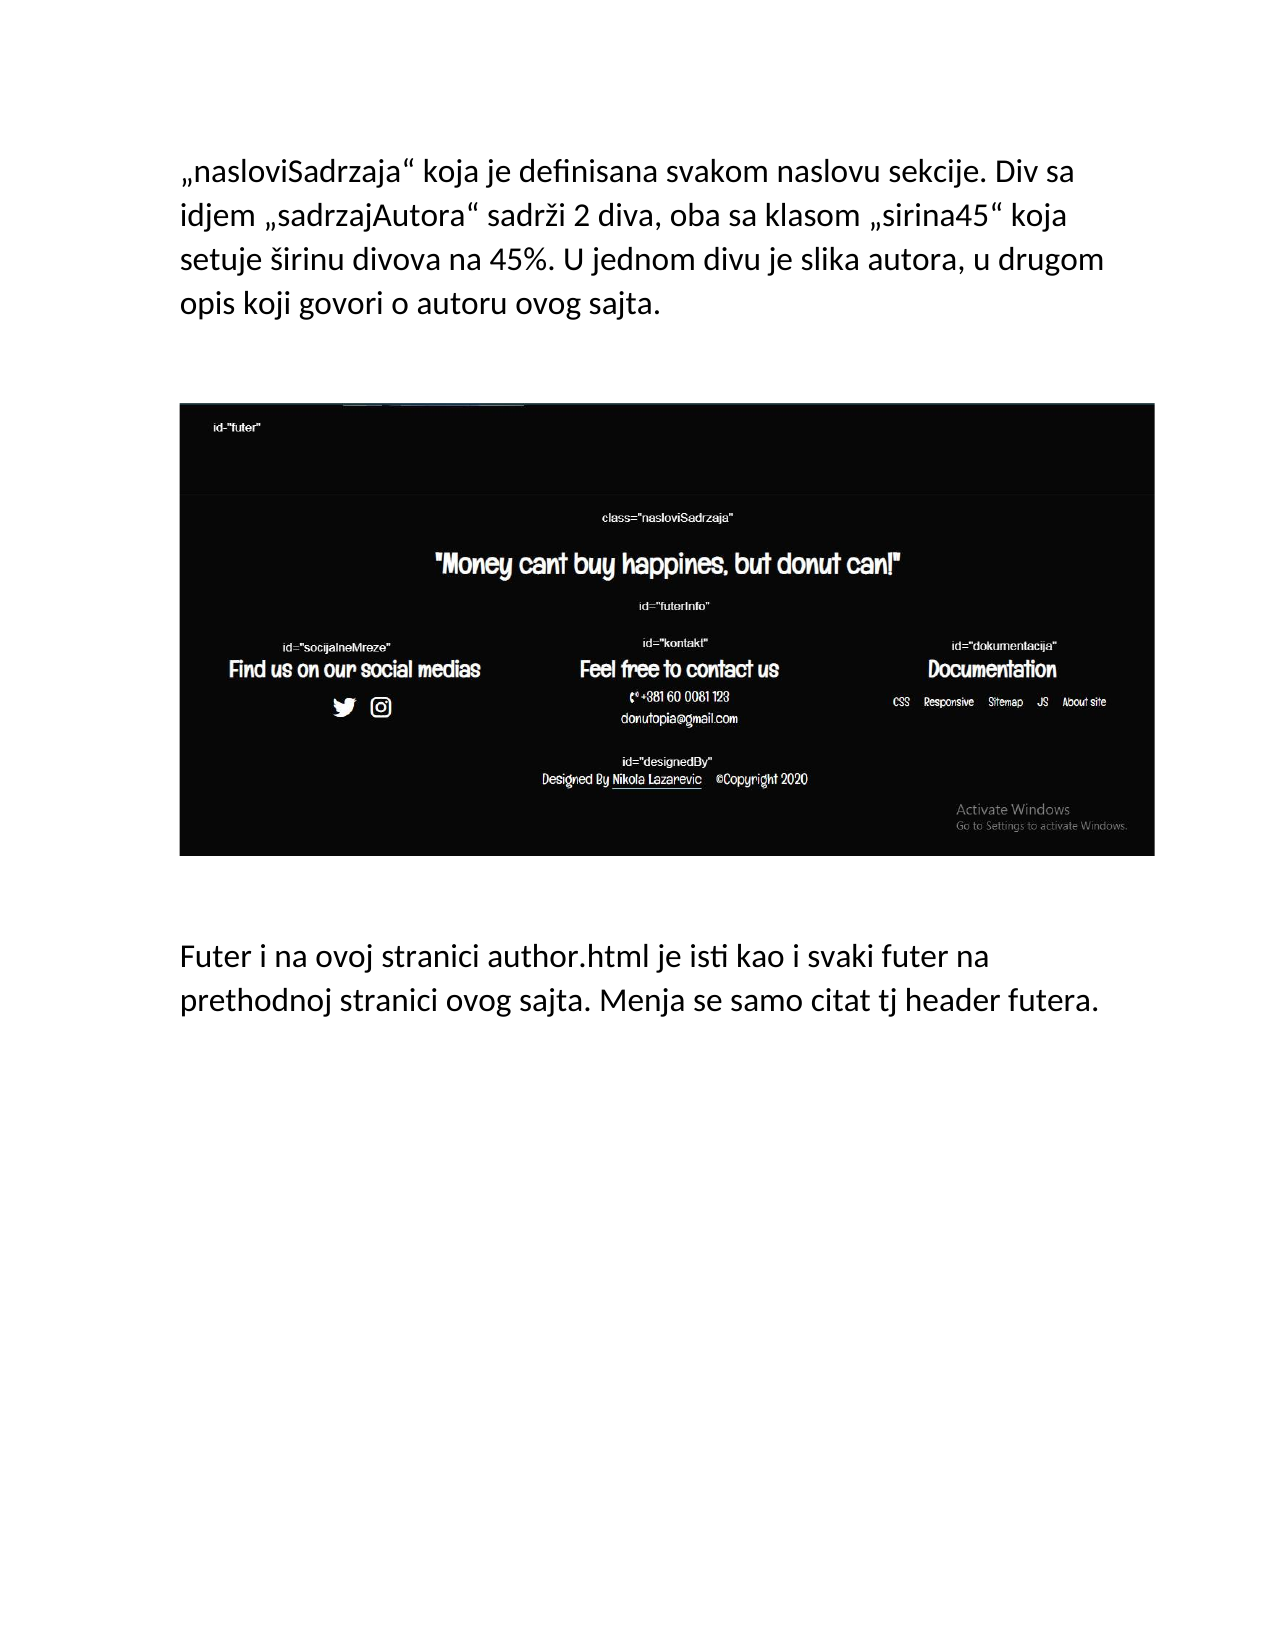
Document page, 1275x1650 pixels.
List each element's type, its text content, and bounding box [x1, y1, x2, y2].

text Futer i na ovoj stranici author.html je isti kao i svaki futer na prethodnoj stranici ovog sajta. Menja se samo citat tj header futera. [179, 935, 1125, 1020]
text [179, 150, 1125, 323]
picture [179, 403, 1155, 856]
